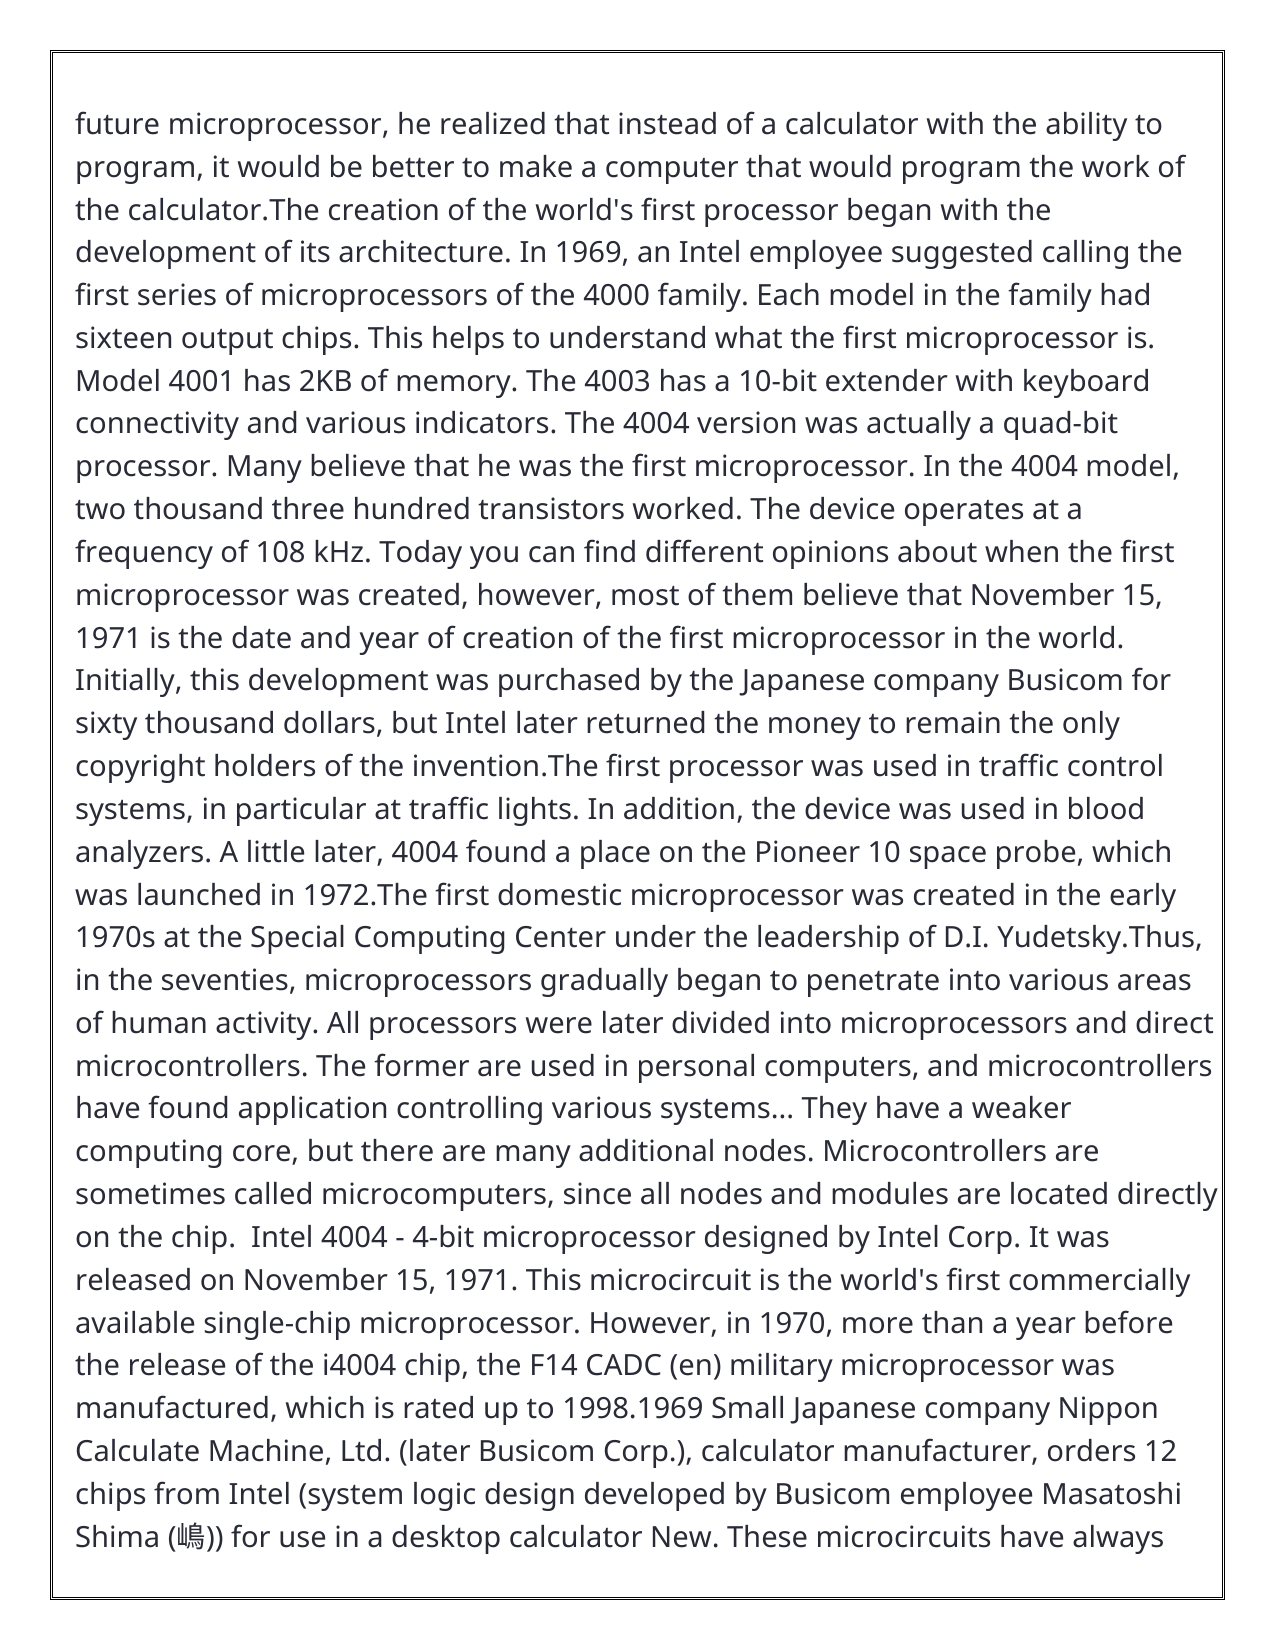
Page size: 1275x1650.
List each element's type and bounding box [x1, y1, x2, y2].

text [75, 103, 1219, 1556]
